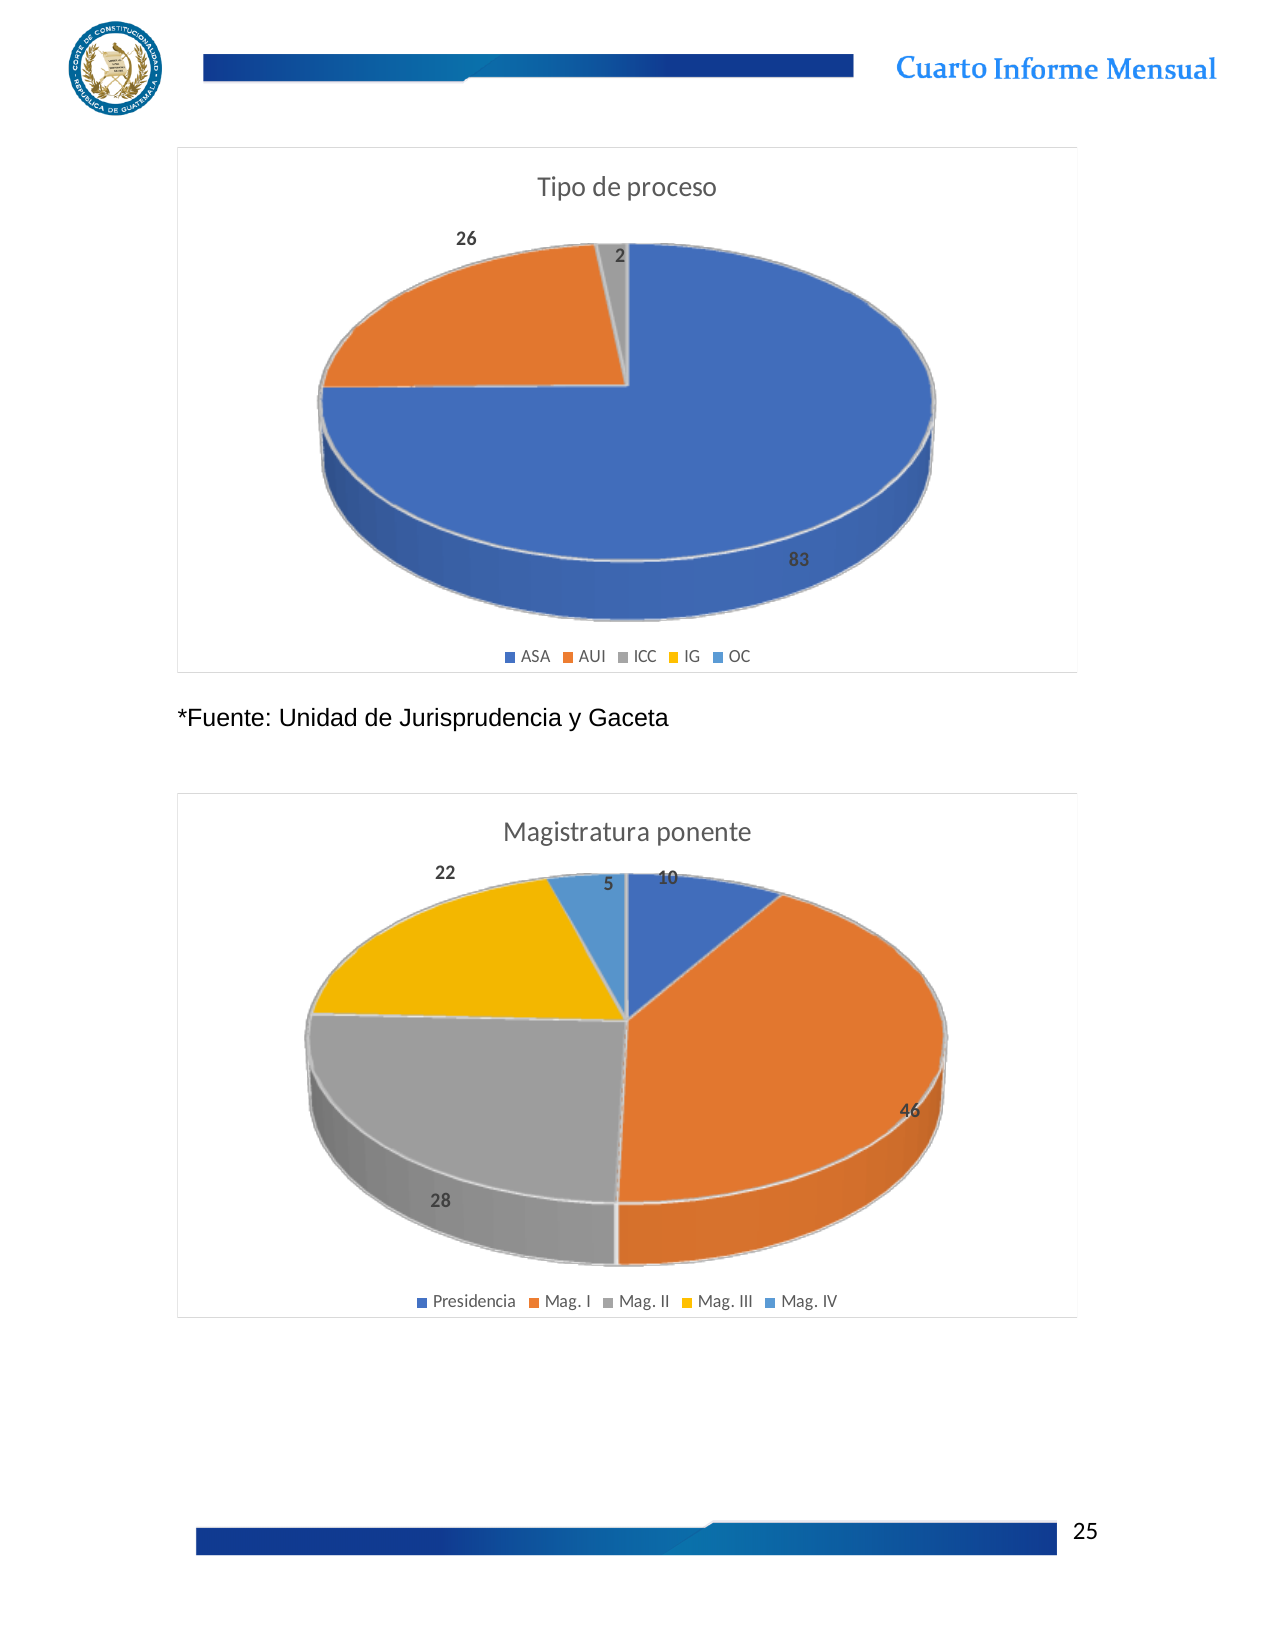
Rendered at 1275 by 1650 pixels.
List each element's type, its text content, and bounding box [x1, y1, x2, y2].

picture [0, 20, 1275, 119]
text *Fuente: Unidad de Jurisprudencia y Gaceta [177, 703, 1098, 732]
picture [95, 1493, 1148, 1589]
